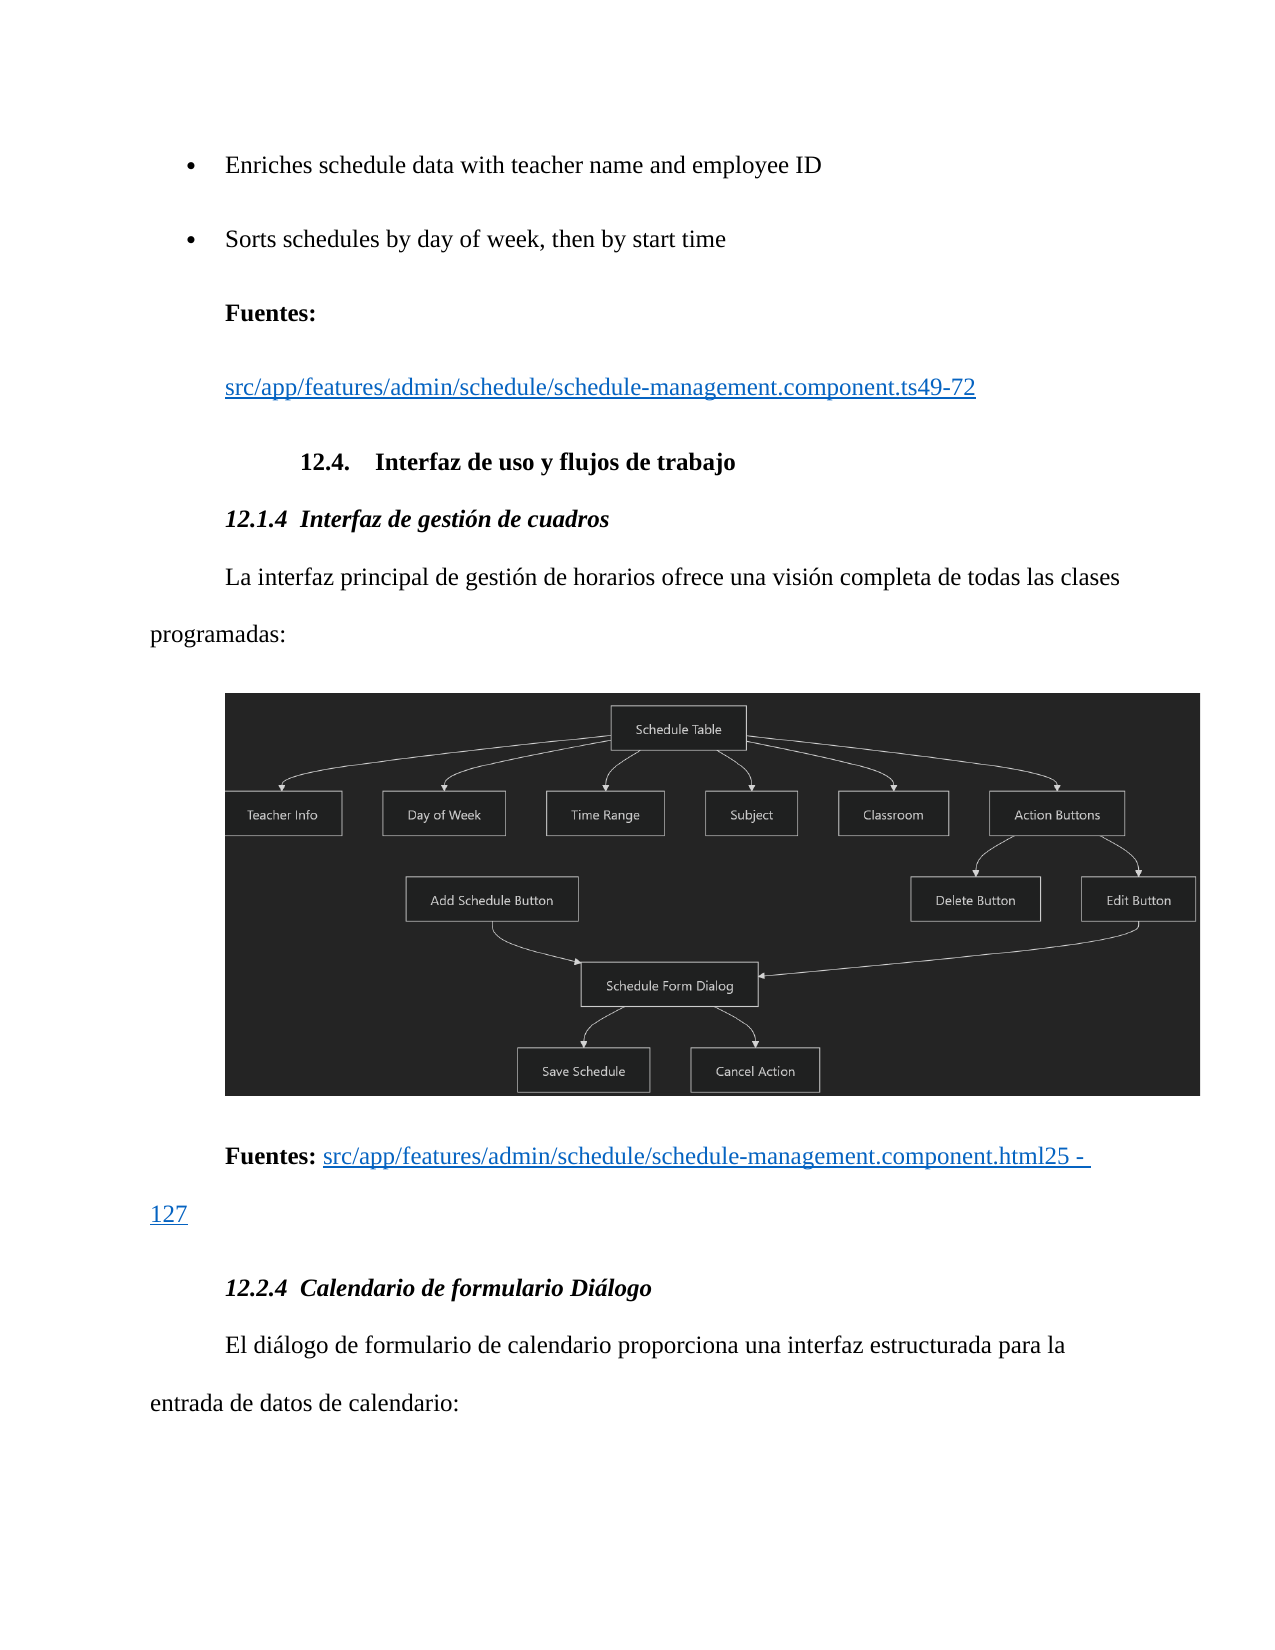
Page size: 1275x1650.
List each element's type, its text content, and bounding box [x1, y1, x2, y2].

text La interfaz principal de gestión de horarios ofrece una visión completa de todas las clases programadas: [150, 562, 1125, 648]
list Enriches schedule data with teacher name and employee ID [187, 150, 1125, 179]
text src/app/features/admin/schedule/schedule-management.component.ts49-72 [150, 372, 1125, 401]
subtitle Interfaz de uso y flujos de trabajo [225, 447, 1125, 475]
subtitle Calendario de formulario Diálogo [225, 1273, 1125, 1302]
text Fuentes: [150, 298, 1125, 327]
text El diálogo de formulario de calendario proporciona una interfaz estructurada para la entrada de datos de calendario: [150, 1331, 1125, 1417]
picture [225, 693, 1200, 1096]
text Fuentes: src/app/features/admin/schedule/schedule-management.component.html25 - 127 [150, 1141, 1125, 1228]
list Sorts schedules by day of week, then by start time [187, 224, 1125, 253]
subtitle Interfaz de gestión de cuadros [225, 504, 1125, 533]
